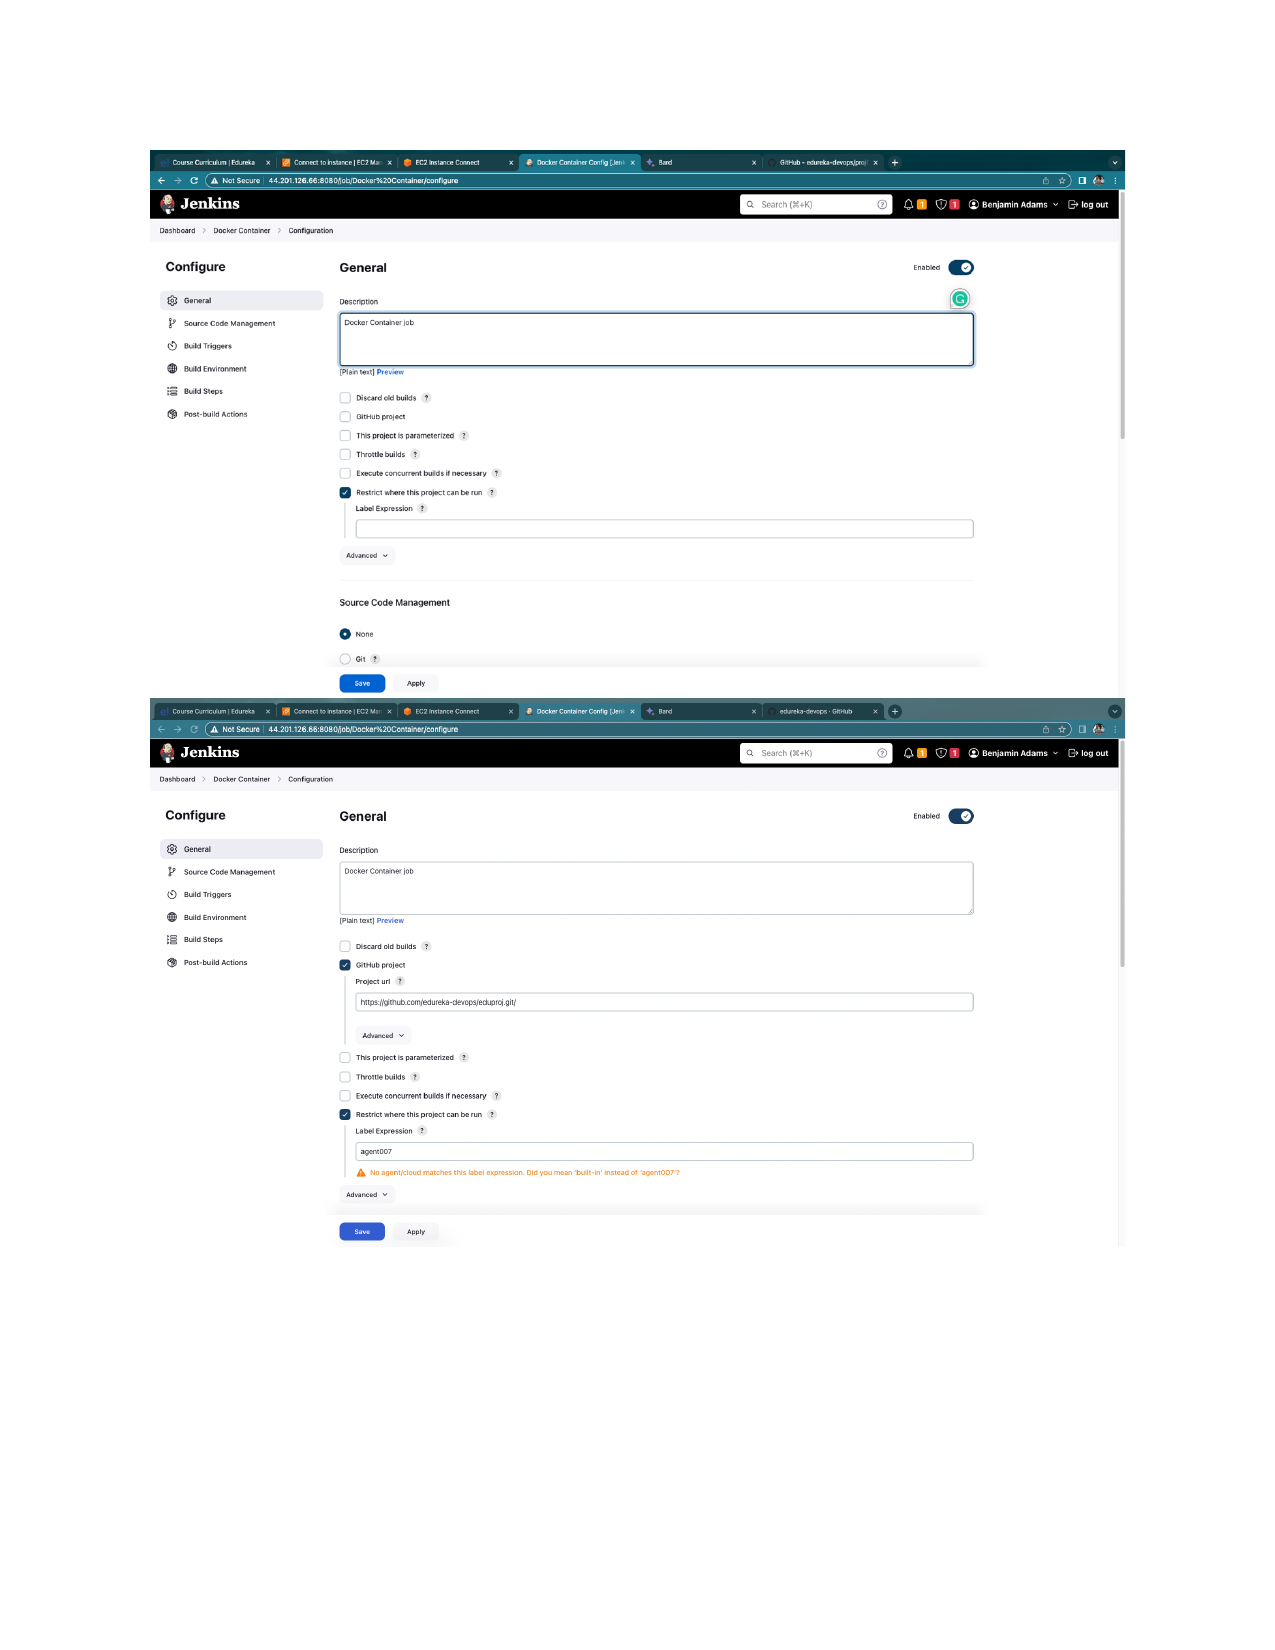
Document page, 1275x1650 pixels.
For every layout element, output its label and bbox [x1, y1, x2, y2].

picture [150, 150, 1125, 1247]
